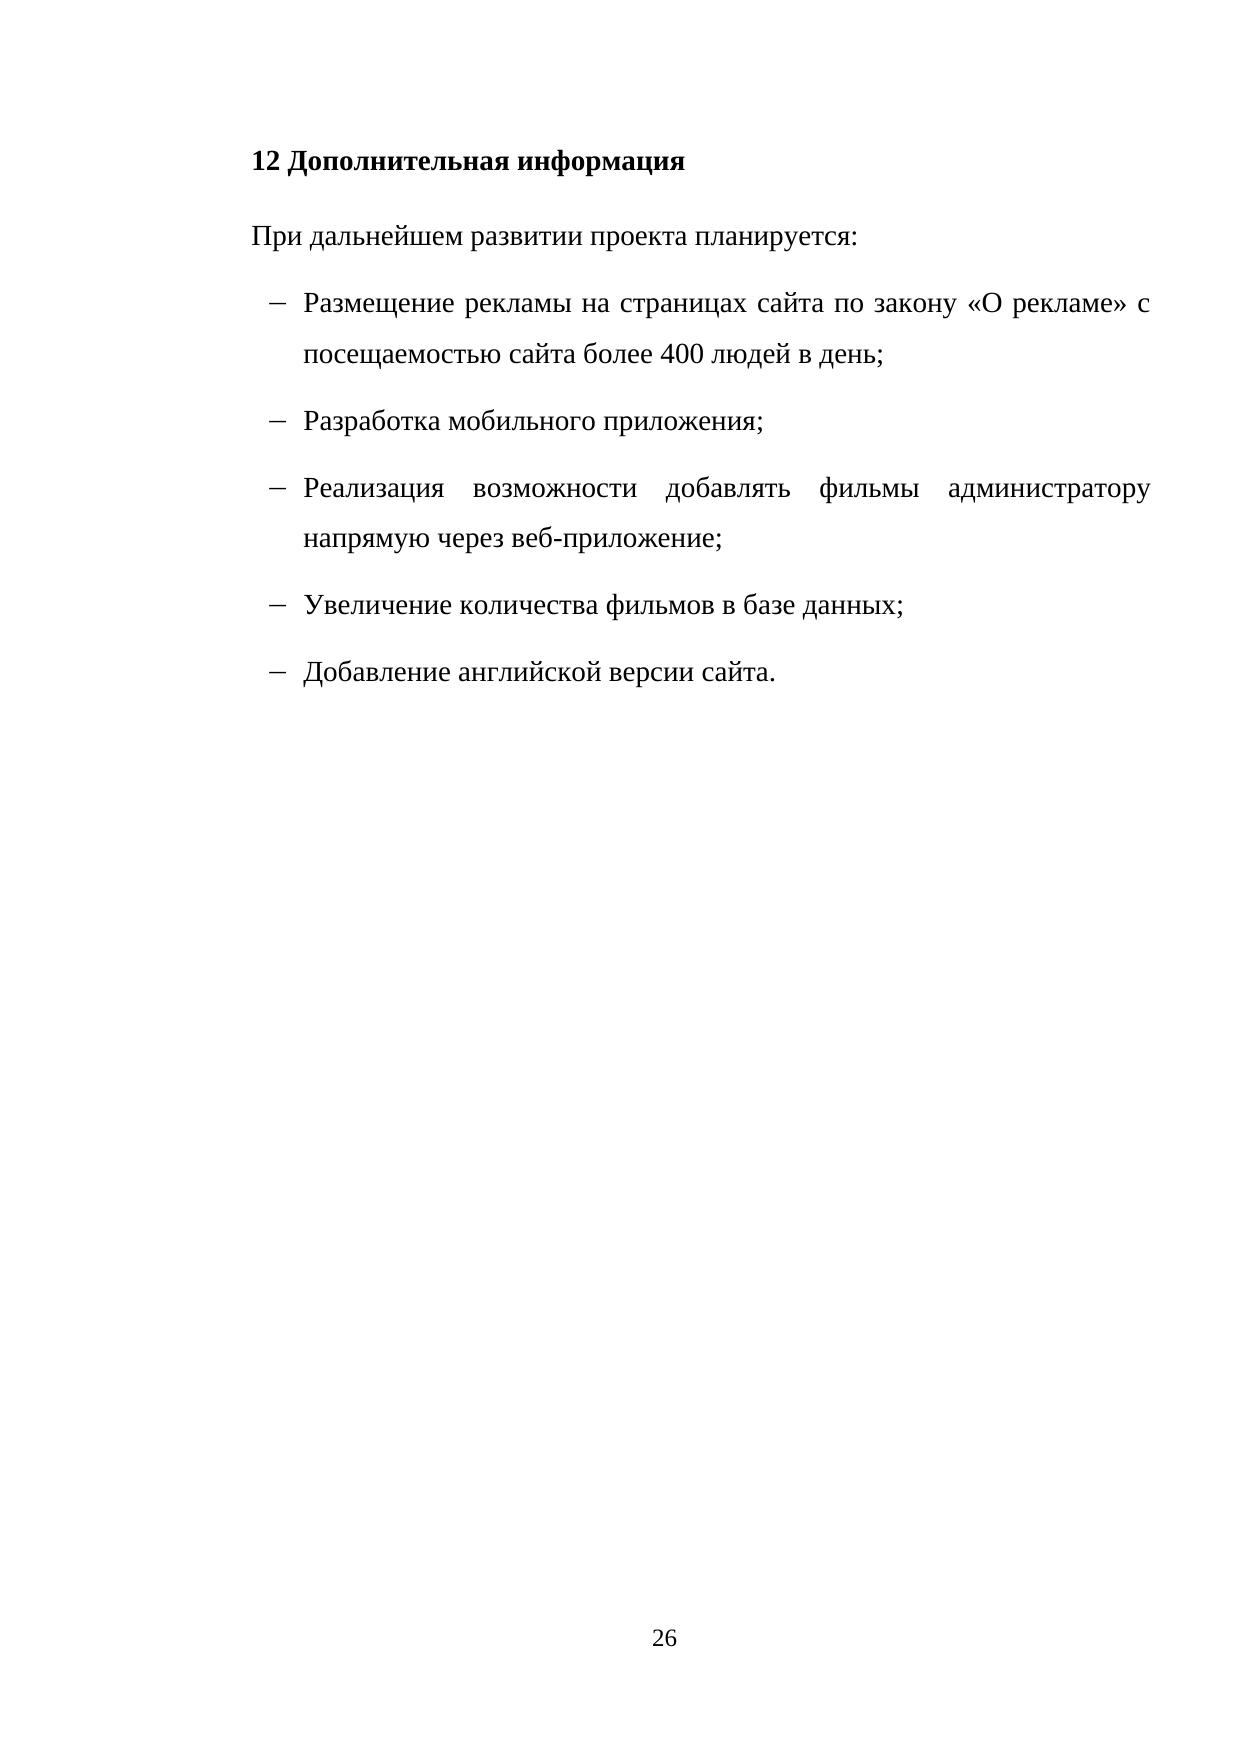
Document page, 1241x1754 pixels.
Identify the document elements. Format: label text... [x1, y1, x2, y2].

text При дальнейшем развитии проекта планируется: [177, 218, 1152, 252]
list Размещение рекламы на страницах сайта по закону «О рекламе» с посещаемостью сайта более 400 людей в день; [266, 285, 1152, 369]
list Увеличение количества фильмов в базе данных; [266, 587, 1152, 621]
list Реализация возможности добавлять фильмы администратору напрямую через веб-приложение; [266, 470, 1152, 554]
text Дополнительная информация [251, 143, 1152, 177]
list Добавление английской версии сайта. [266, 654, 1152, 688]
list Разработка мобильного приложения; [266, 403, 1152, 436]
